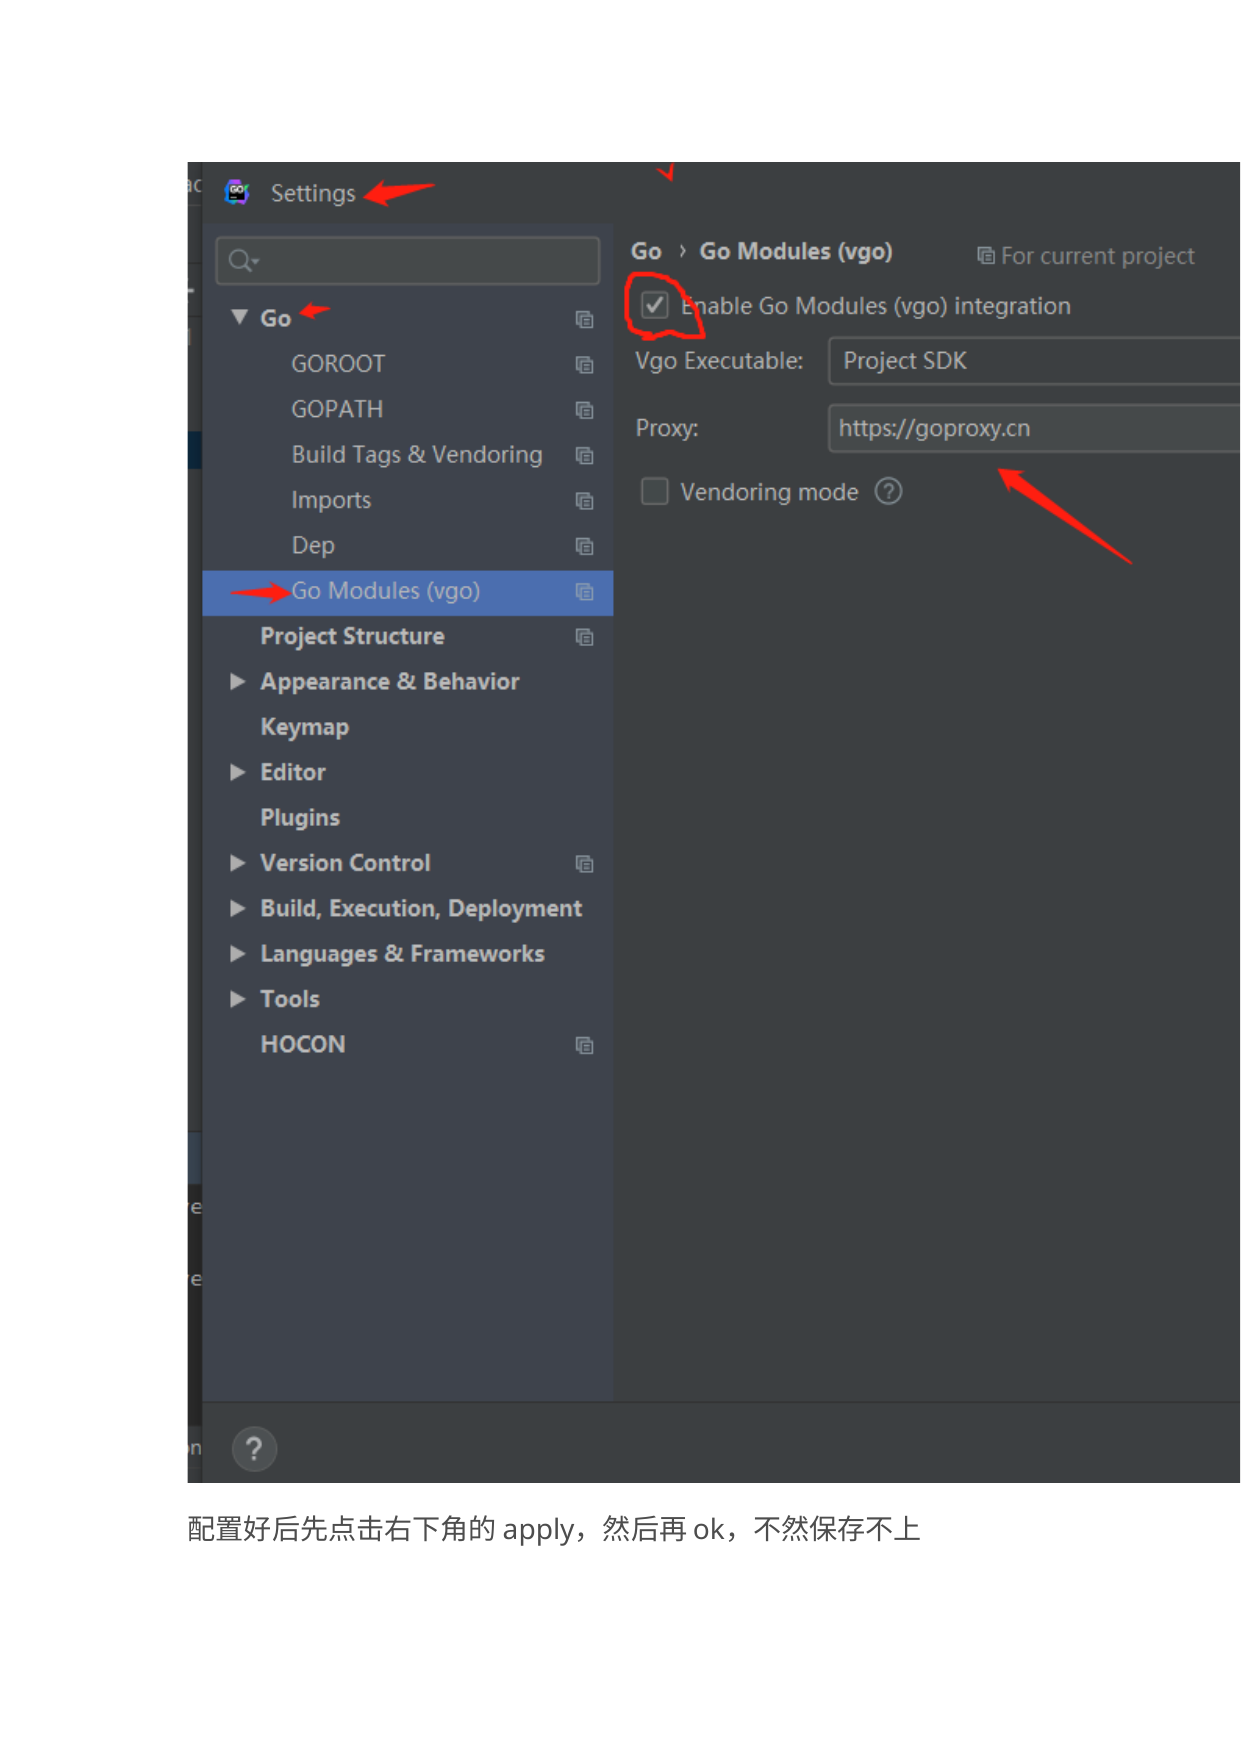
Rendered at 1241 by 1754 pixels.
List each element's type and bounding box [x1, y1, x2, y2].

text [187, 1483, 1053, 1559]
picture [187, 162, 1241, 1483]
